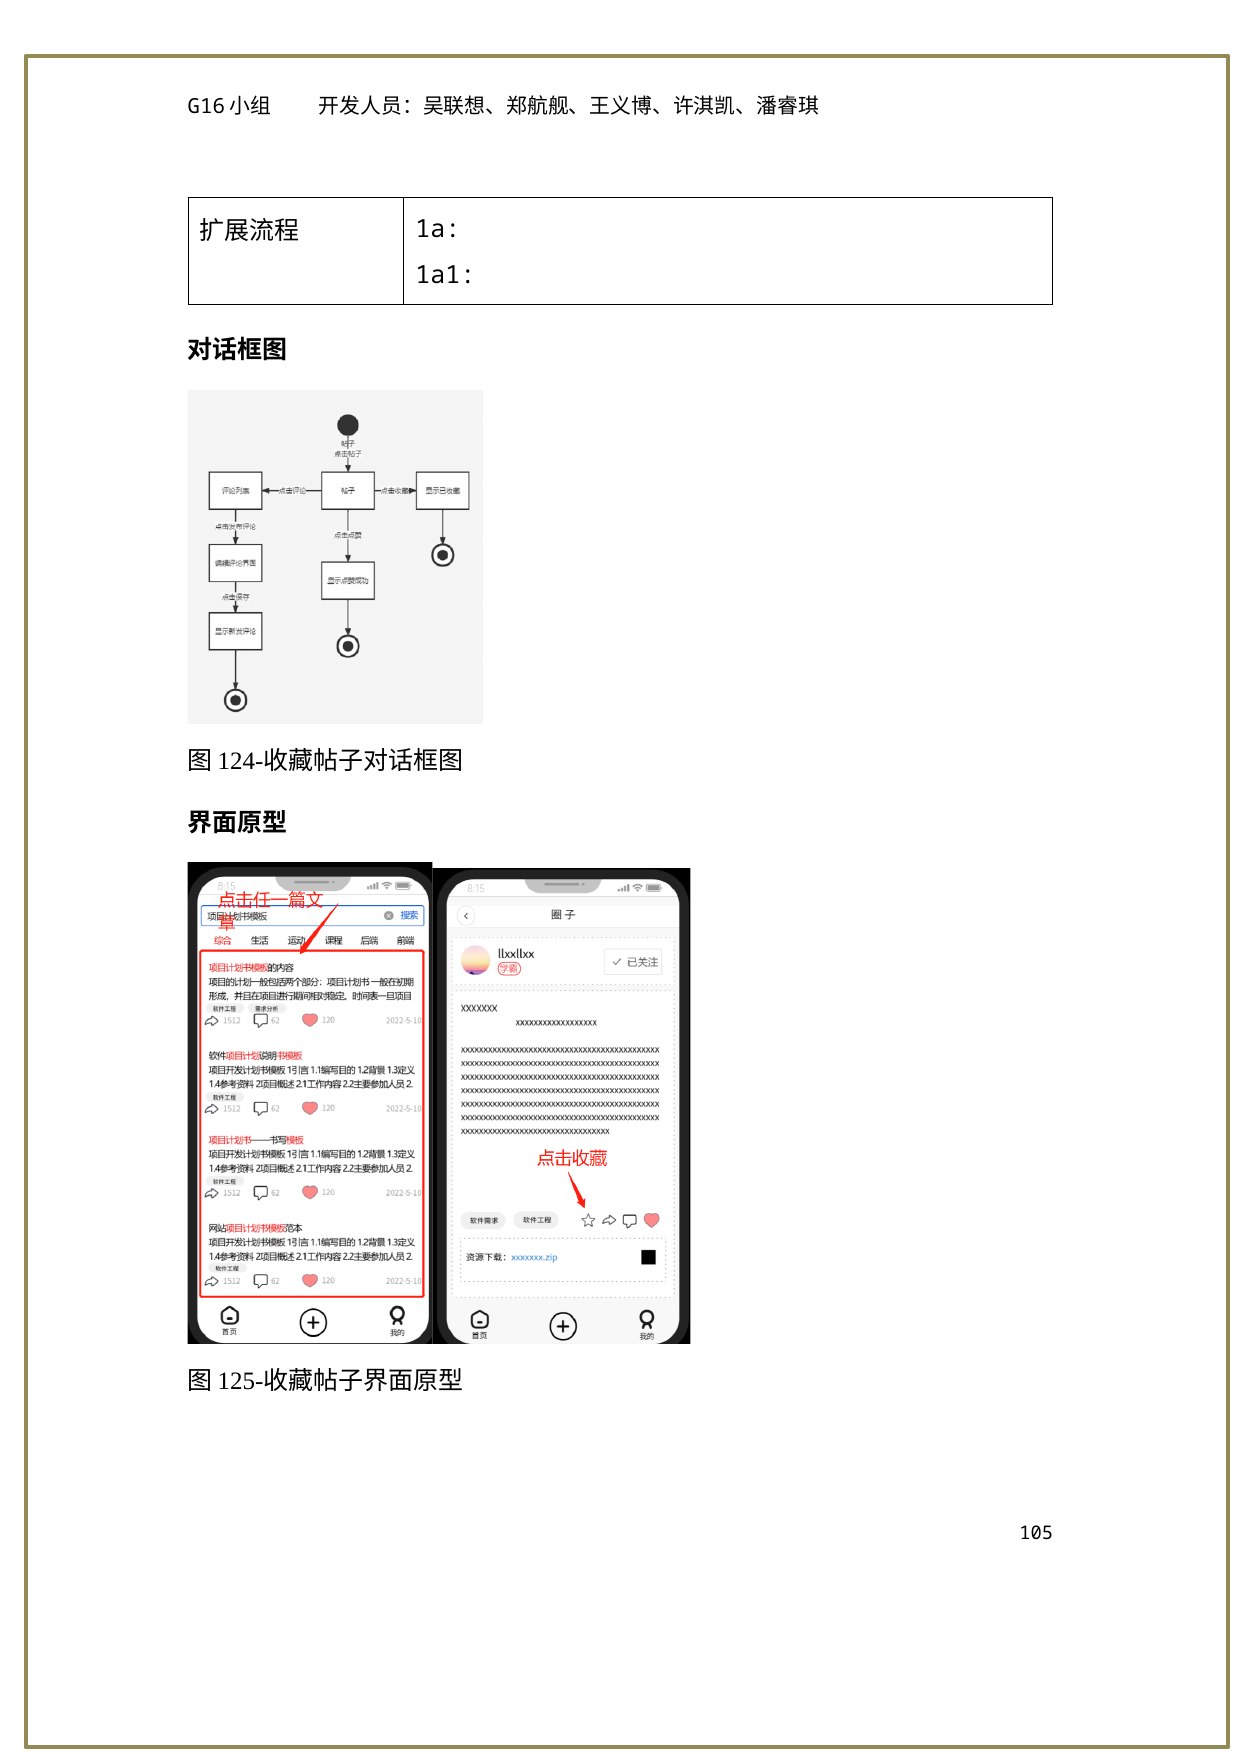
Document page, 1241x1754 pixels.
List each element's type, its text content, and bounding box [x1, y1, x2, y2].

subtitle 界面原型 [187, 803, 1053, 839]
picture [187, 862, 691, 1344]
table_cell 扩展流程 [189, 198, 403, 304]
text 图124-收藏帖子对话框图 [187, 736, 1053, 778]
picture [187, 390, 483, 724]
table_cell 1a: 1a1: [404, 198, 1052, 304]
subtitle 对话框图 [187, 330, 1053, 366]
text 图125-收藏帖子界面原型 [187, 1356, 1053, 1398]
